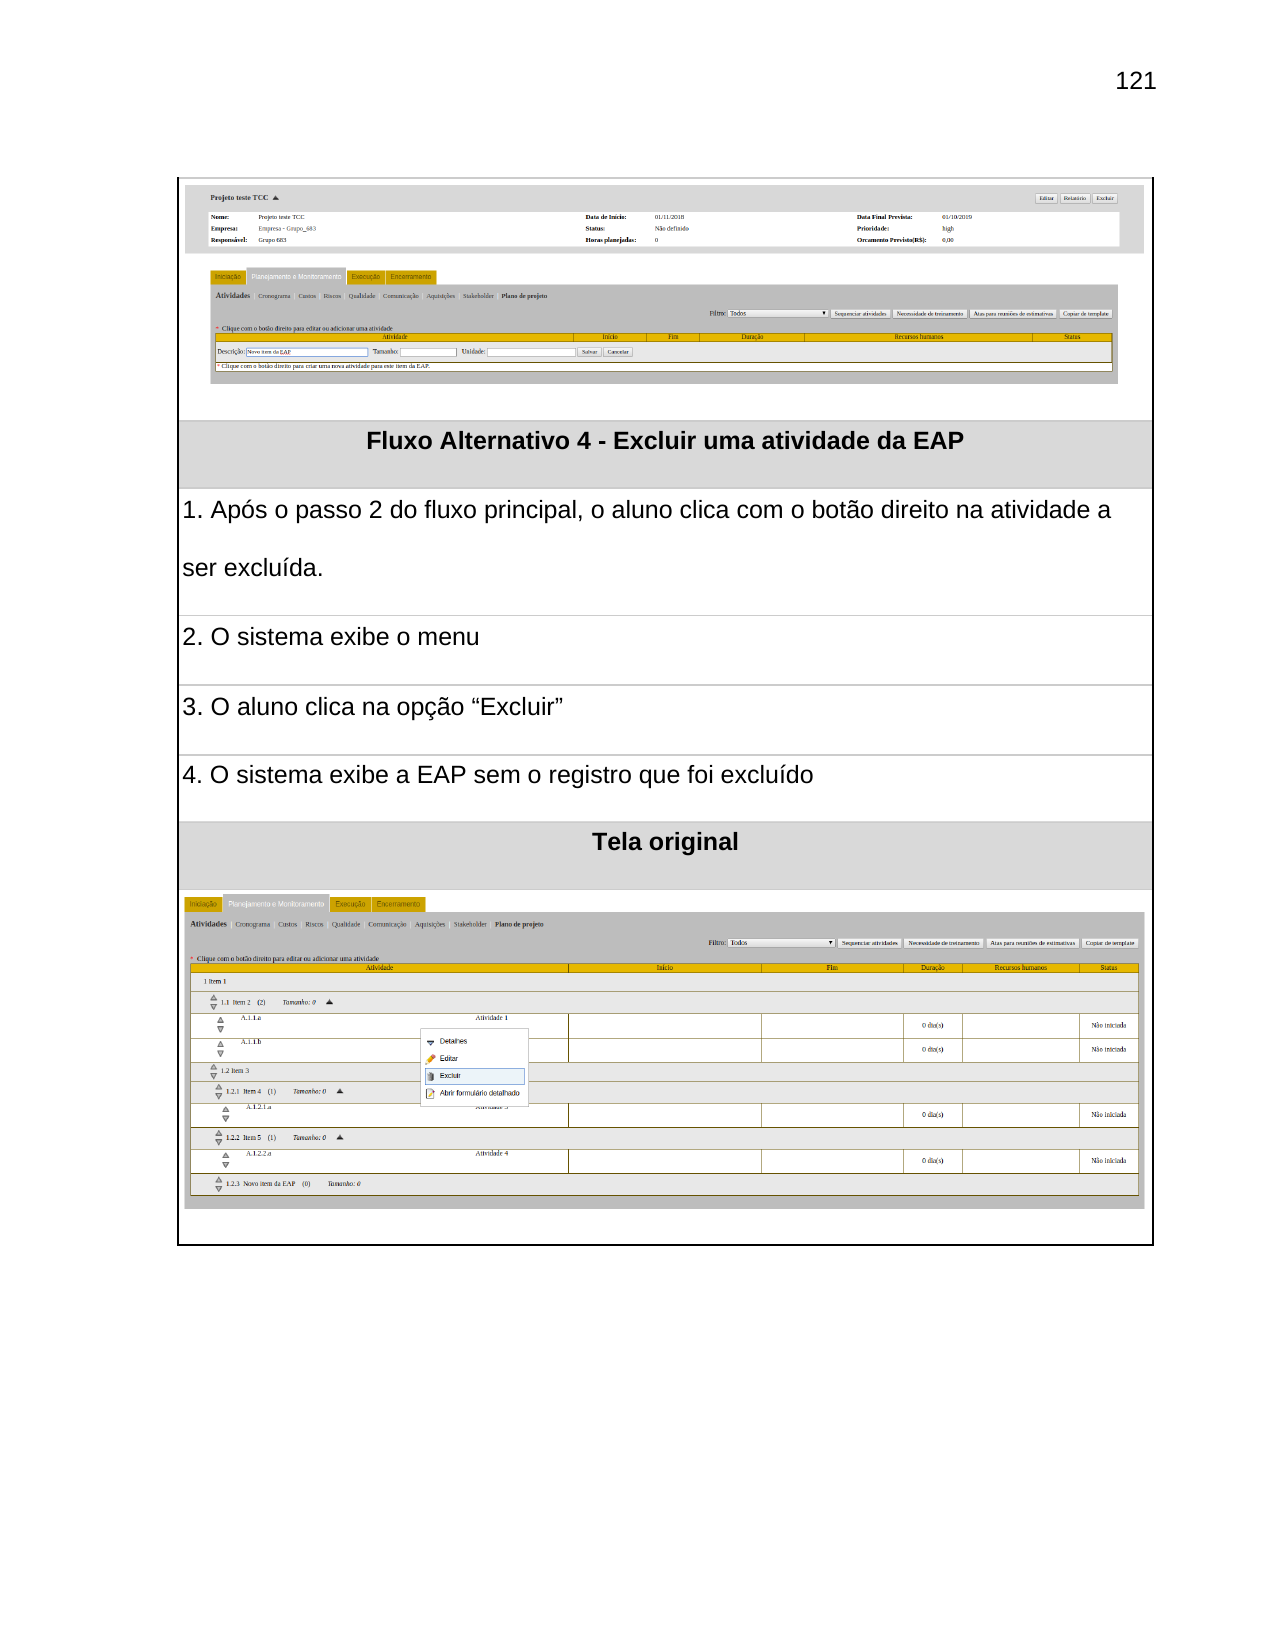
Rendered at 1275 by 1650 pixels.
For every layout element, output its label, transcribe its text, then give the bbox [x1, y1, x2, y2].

table_cell Fluxo Alternativo 4 - Excluir uma atividade da EAP [179, 422, 1152, 487]
table_cell 1. Após o passo 2 do fluxo principal, o aluno clica com o botão direito na atividade a ser excluída. [179, 489, 1152, 614]
table_cell 2. O sistema exibe o menu [179, 616, 1152, 684]
table_cell Tela original [179, 823, 1152, 889]
table_cell 4. O sistema exibe a EAP sem o registro que foi excluído [179, 756, 1152, 821]
picture [182, 894, 1149, 1211]
picture [182, 182, 1148, 387]
table_cell [179, 179, 1152, 420]
table_cell 3. O aluno clica na opção “Excluir” [179, 686, 1152, 754]
table_cell [179, 890, 1152, 1244]
